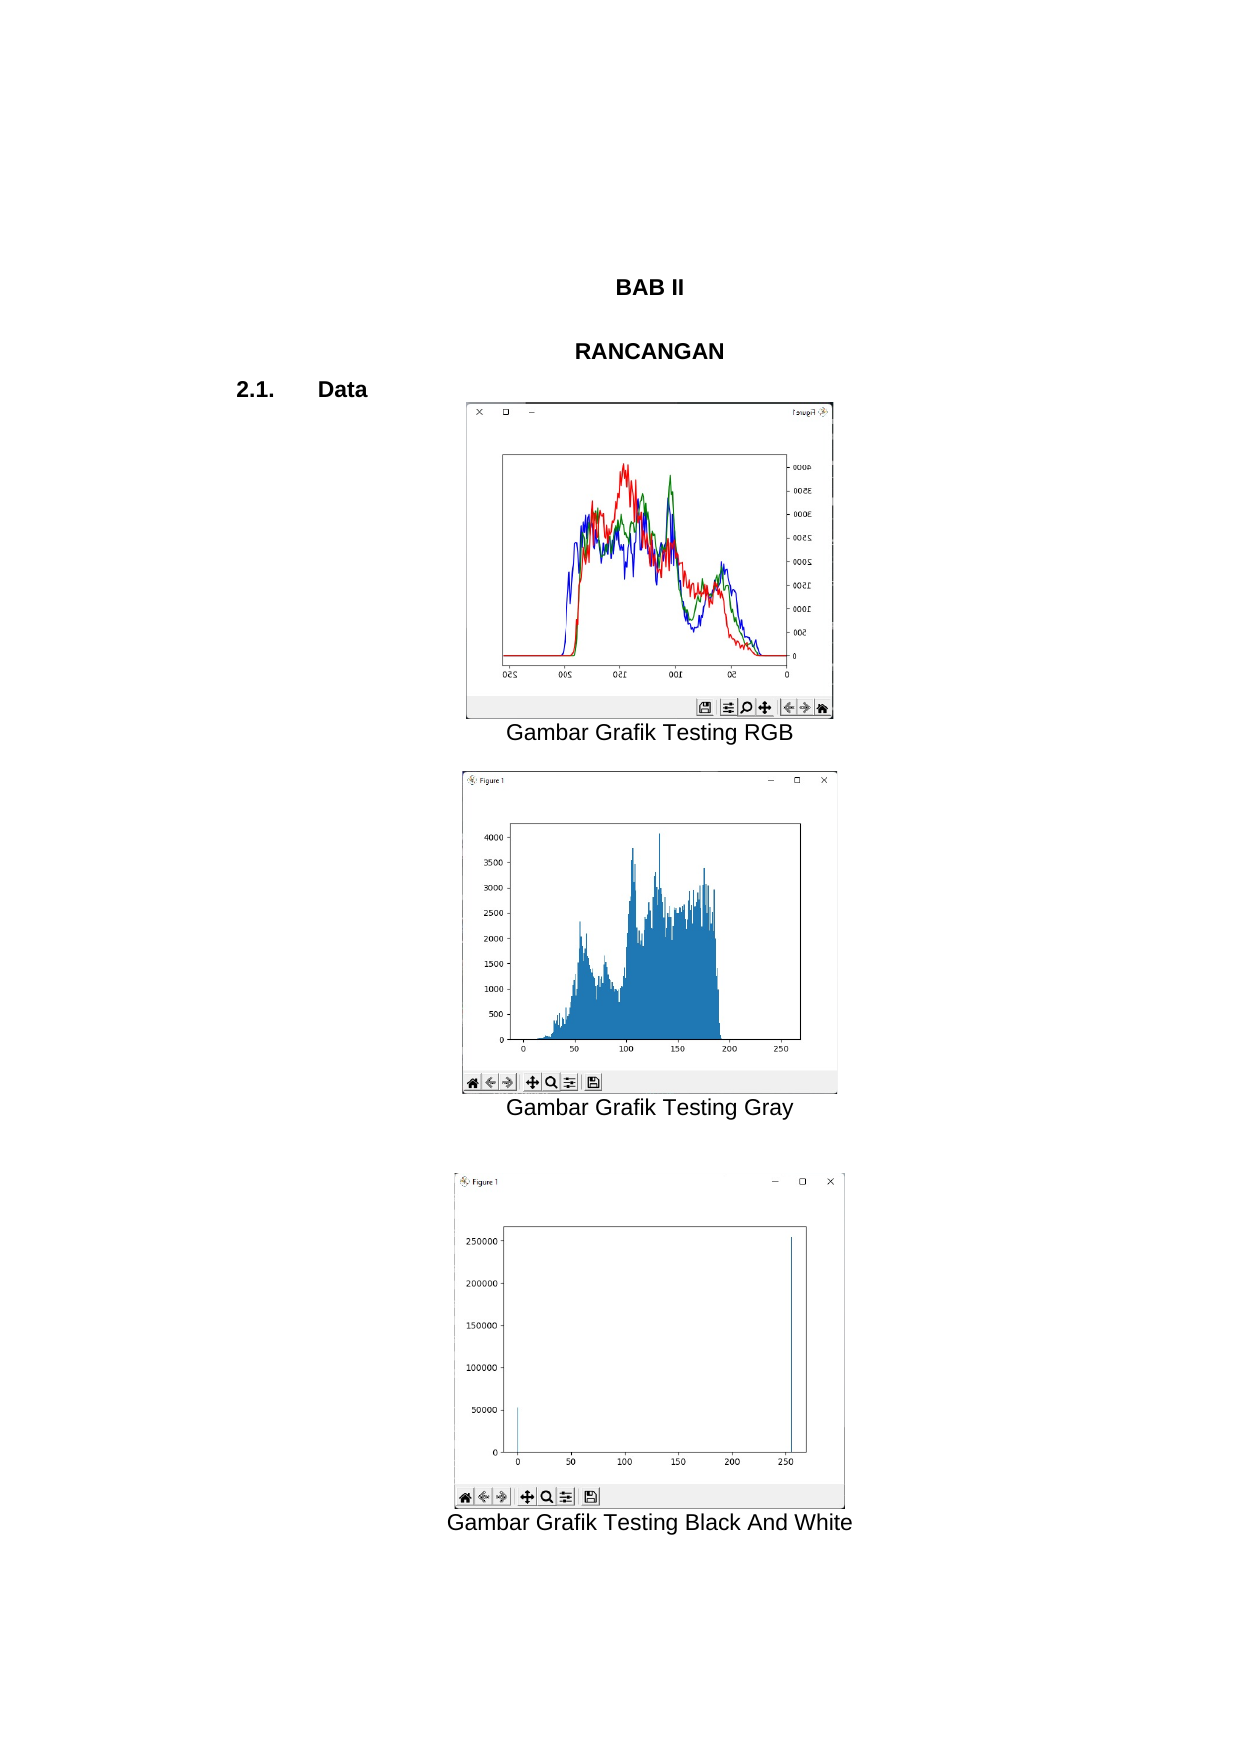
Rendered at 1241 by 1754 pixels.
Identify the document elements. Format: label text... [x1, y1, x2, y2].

subtitle BAB II [236, 274, 1063, 300]
picture [466, 402, 834, 719]
picture [462, 771, 838, 1094]
text Gambar Grafik Testing Gray [236, 1094, 1063, 1120]
subtitle RANCANGAN [236, 338, 1063, 364]
text Gambar Grafik Testing Black And White [236, 1509, 1063, 1535]
picture [454, 1173, 845, 1509]
text Gambar Grafik Testing RGB [236, 719, 1063, 745]
subtitle Data [236, 376, 1063, 403]
